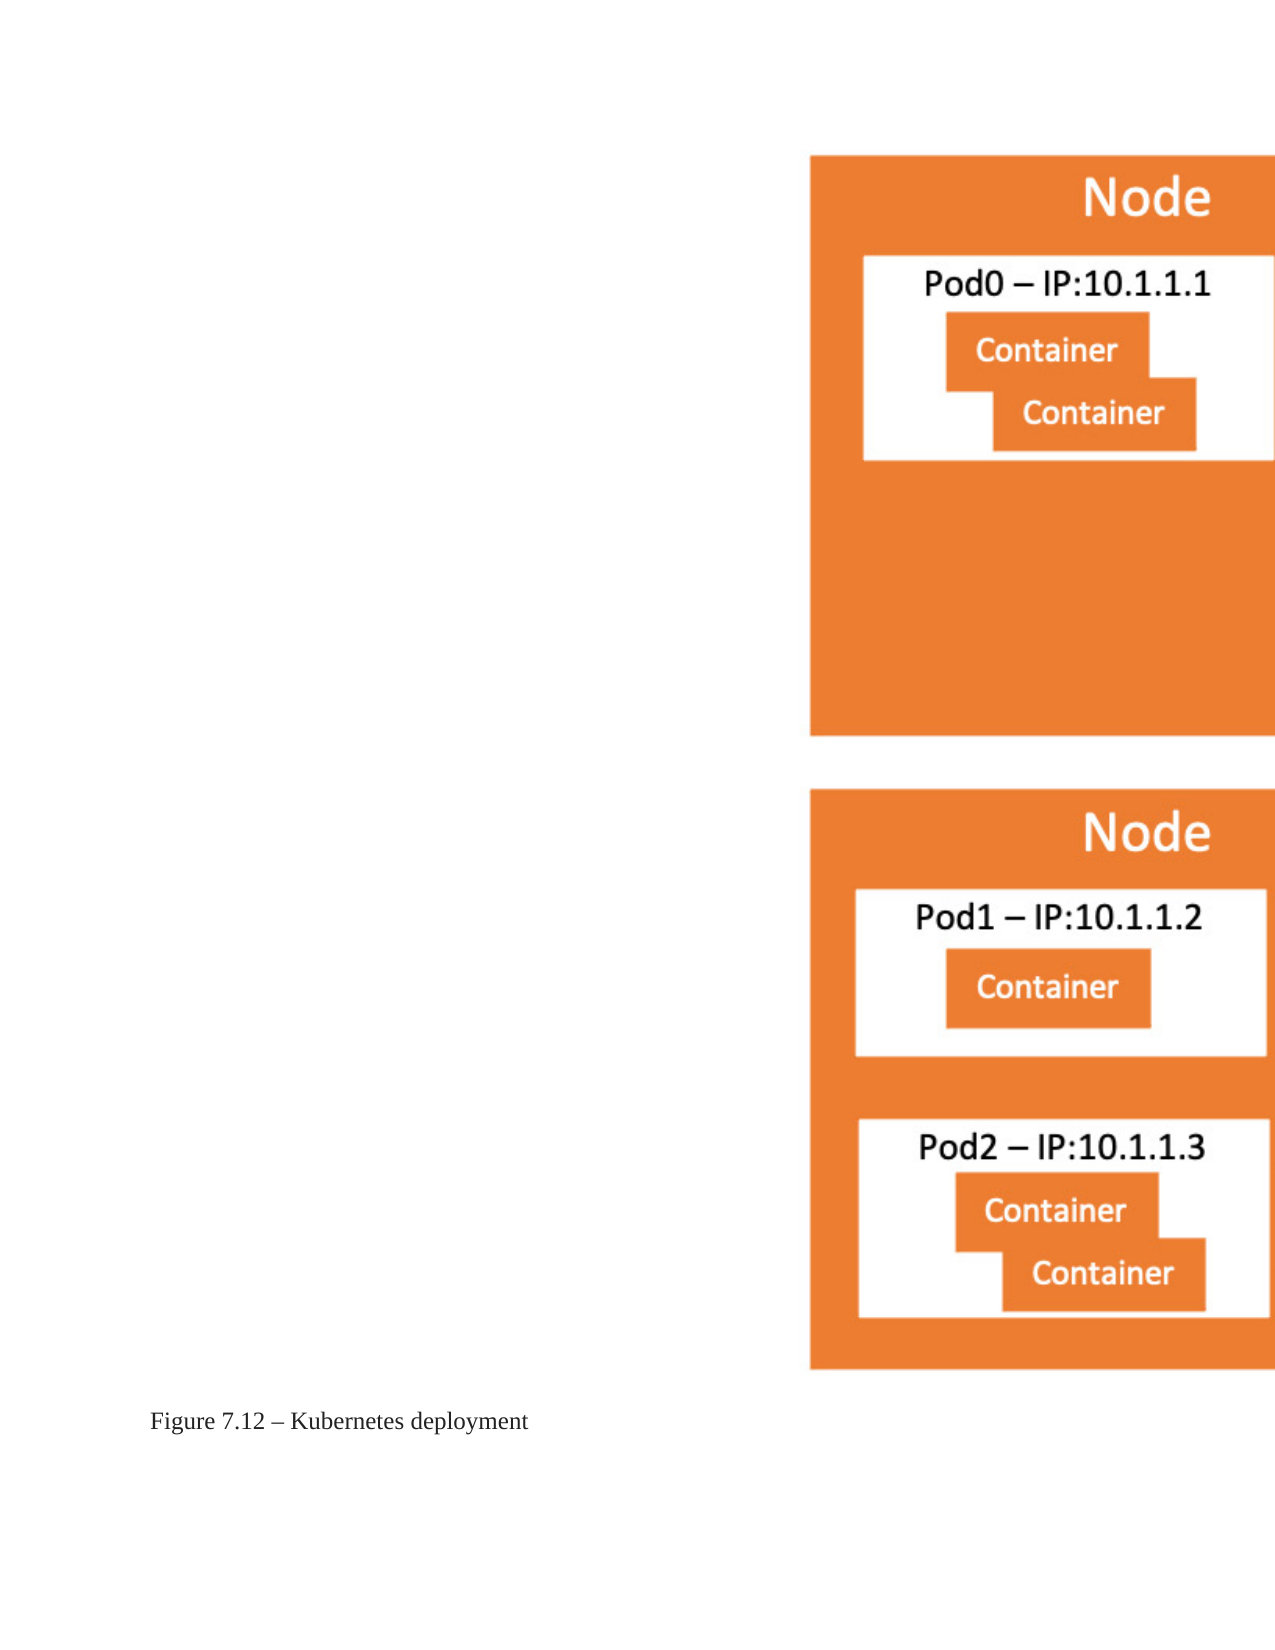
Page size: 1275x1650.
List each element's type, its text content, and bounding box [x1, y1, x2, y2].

text Figure 7.12 – Kubernetes deployment [150, 1406, 1125, 1435]
picture [150, 150, 1275, 1377]
